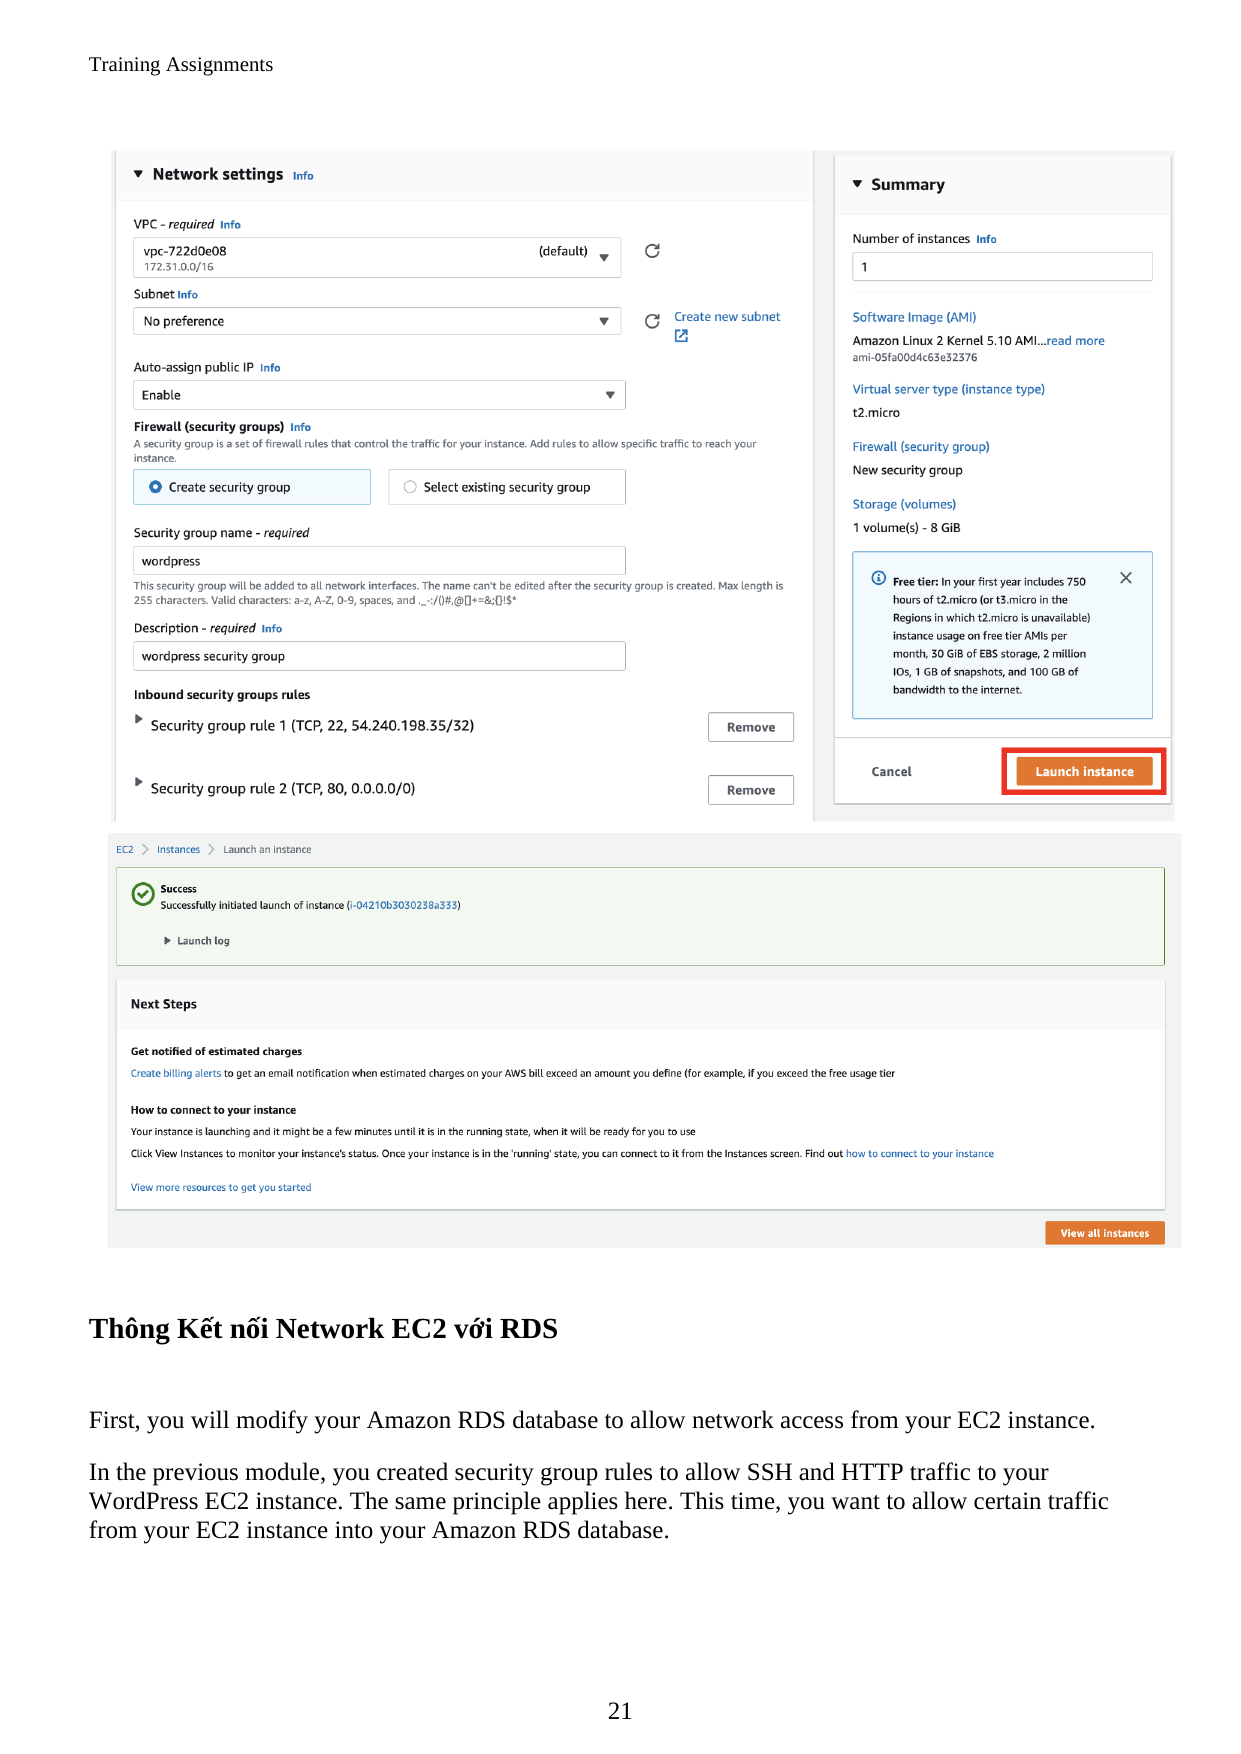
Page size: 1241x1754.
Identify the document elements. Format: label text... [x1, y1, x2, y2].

text First, you will modify your Amazon RDS database to allow network access from your EC2 instance. [89, 1405, 1152, 1434]
text In the previous module, you created security group rules to allow SSH and HTTP traffic to your WordPress EC2 instance. The same principle applies here. This time, you want to allow certain traffic from your EC2 instance into your Amazon RDS database. [89, 1457, 1152, 1572]
subtitle Thông Kết nối Network EC2 với RDS [89, 1311, 1152, 1345]
